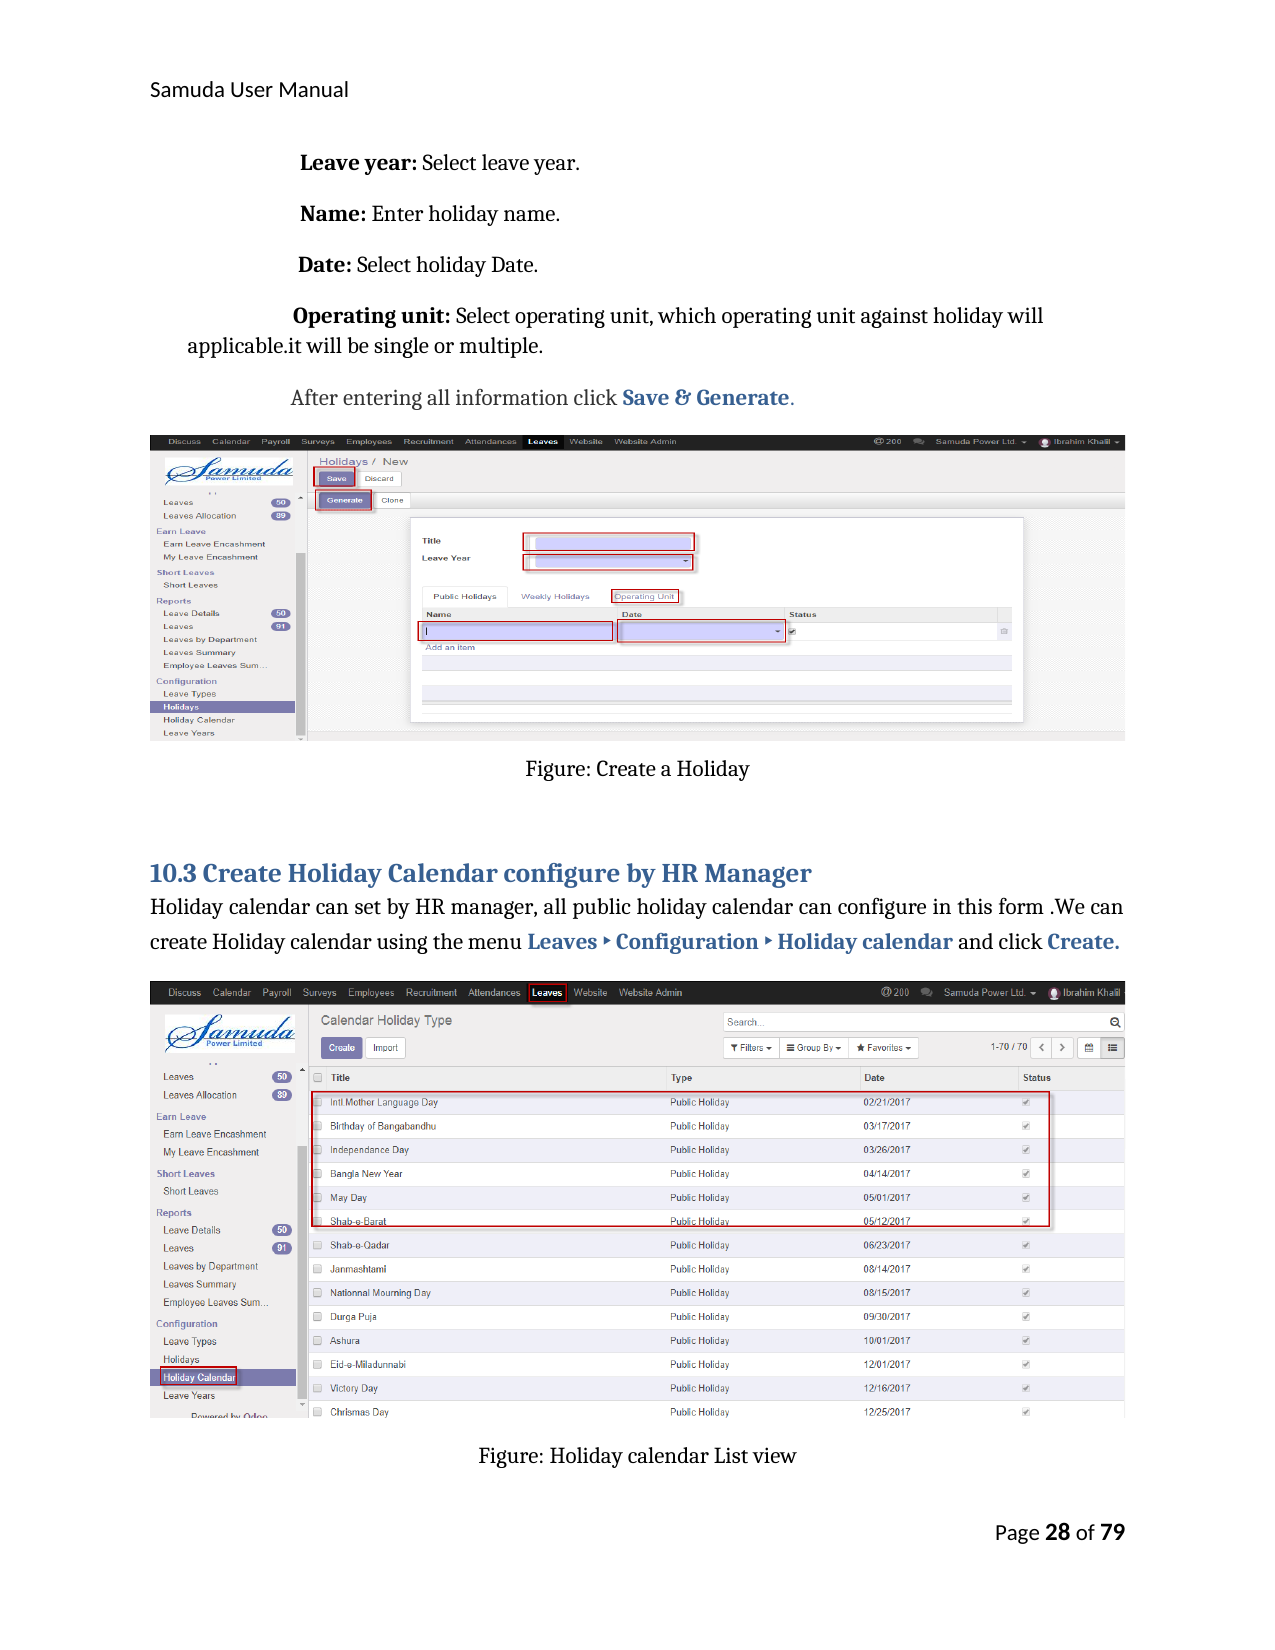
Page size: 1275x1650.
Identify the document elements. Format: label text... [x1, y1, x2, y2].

text After entering all information click Save & Generate. [187, 384, 1125, 411]
subtitle 10.3 Create Holiday Calendar configure by HR Manager [150, 858, 1125, 889]
picture [150, 435, 1125, 741]
text Figure: Create a Holiday [150, 756, 1125, 782]
text Leave year: Select leave year. [187, 150, 1125, 176]
text Operating unit: Select operating unit, which operating unit against holiday will applicable.it will be single or multiple. [187, 303, 1125, 360]
text Figure: Holiday calendar List view [150, 1443, 1125, 1469]
text Holiday calendar can set by HR manager, all public holiday calendar can configure in this form .We can create Holiday calendar using the menu Leaves ‣ Configuration ‣ Holiday calendar and click Create. [150, 893, 1125, 956]
text Date: Select holiday Date. [187, 252, 1125, 278]
text Name: Enter holiday name. [187, 201, 1125, 227]
picture [150, 981, 1125, 1418]
